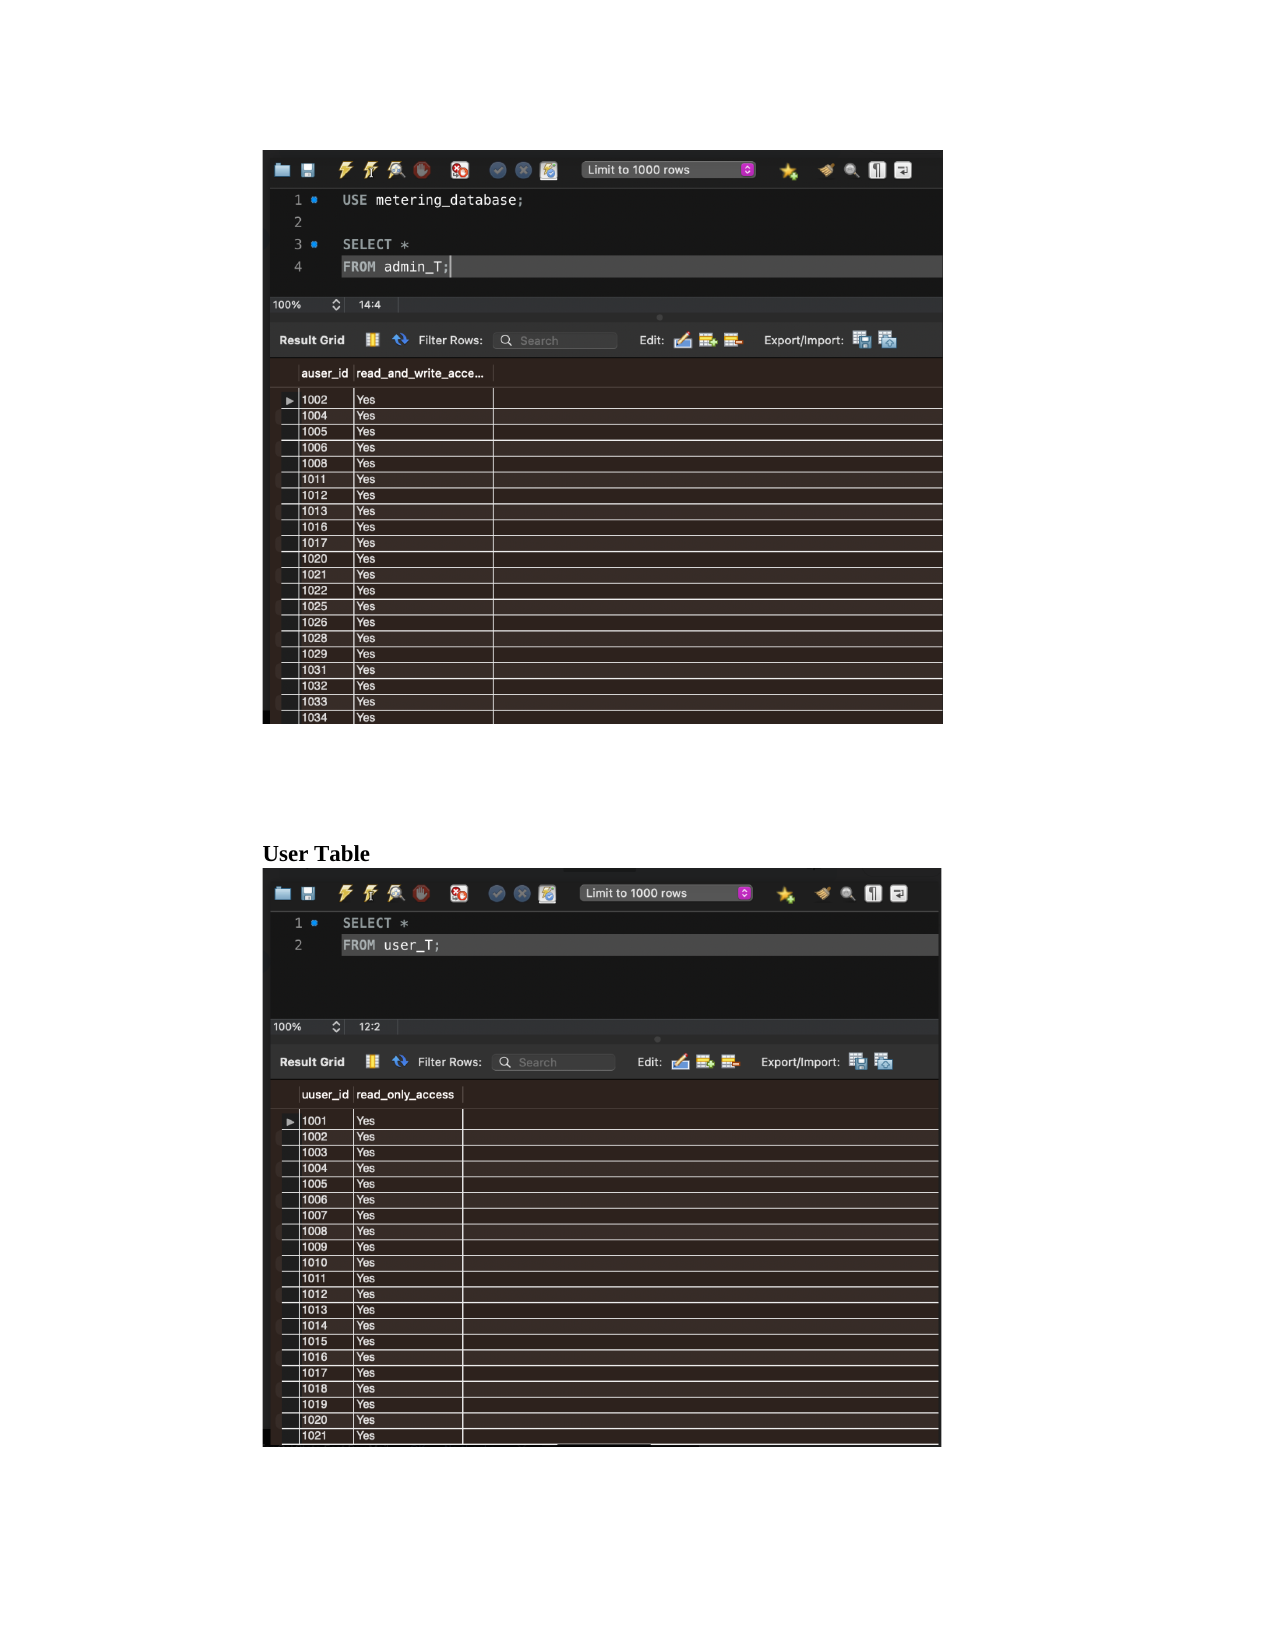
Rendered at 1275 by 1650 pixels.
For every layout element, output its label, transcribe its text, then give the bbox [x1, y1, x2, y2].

picture [262, 868, 942, 1447]
picture [262, 150, 943, 724]
text User Table [262, 839, 1125, 866]
